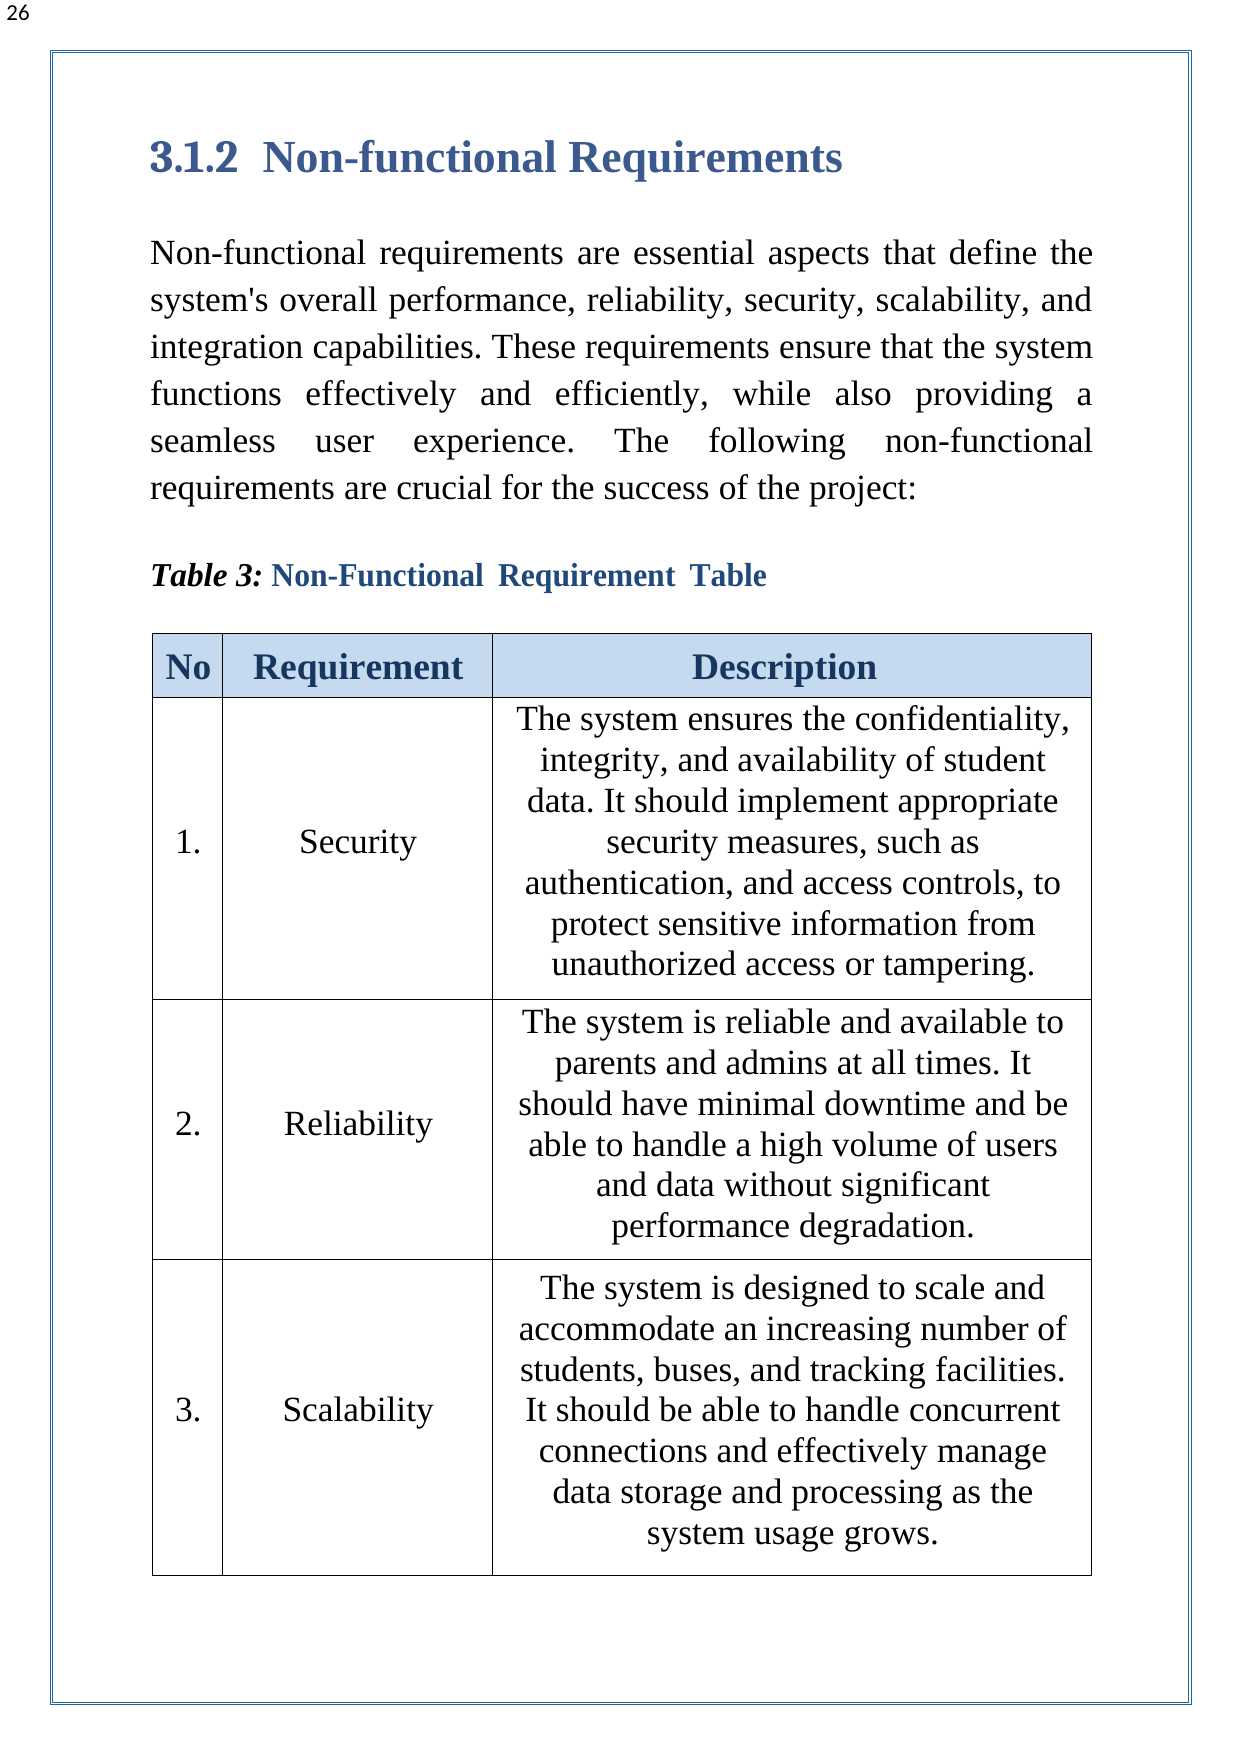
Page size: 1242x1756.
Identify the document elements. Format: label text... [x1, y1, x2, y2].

table_header Requirement [223, 634, 492, 697]
text Non-functional requirements are essential aspects that define the system's overall performance, reliability, security, scalability, and integration capabilities. These requirements ensure that the system functions effectively and efficiently, while also providing a seamless user experience. The following non-functional requirements are crucial for the success of the project: [150, 232, 1093, 507]
table_cell 3. [153, 1260, 222, 1574]
table_cell The system ensures the confidentiality, integrity, and availability of student data. It should implement appropriate security measures, such as authentication, and access controls, to protect sensitive information from unauthorized access or tampering. [493, 698, 1091, 999]
table_cell 2. [153, 1000, 222, 1259]
table_cell Scalability [223, 1260, 492, 1574]
subtitle Non-functional Requirements [150, 129, 1187, 183]
table_cell The system is designed to scale and accommodate an increasing number of students, buses, and tracking facilities. It should be able to handle concurrent connections and effectively manage data storage and processing as the system usage grows. [493, 1260, 1091, 1574]
text Table 3: Non-Functional Requirement Table [150, 555, 1187, 593]
table_cell 1. [153, 698, 222, 999]
table_cell The system is reliable and available to parents and admins at all times. It should have minimal downtime and be able to handle a high volume of users and data without significant performance degradation. [493, 1000, 1091, 1259]
table_cell Reliability [223, 1000, 492, 1259]
table_header No [153, 634, 222, 697]
table_header Description [493, 634, 1091, 697]
table_cell Security [223, 698, 492, 999]
